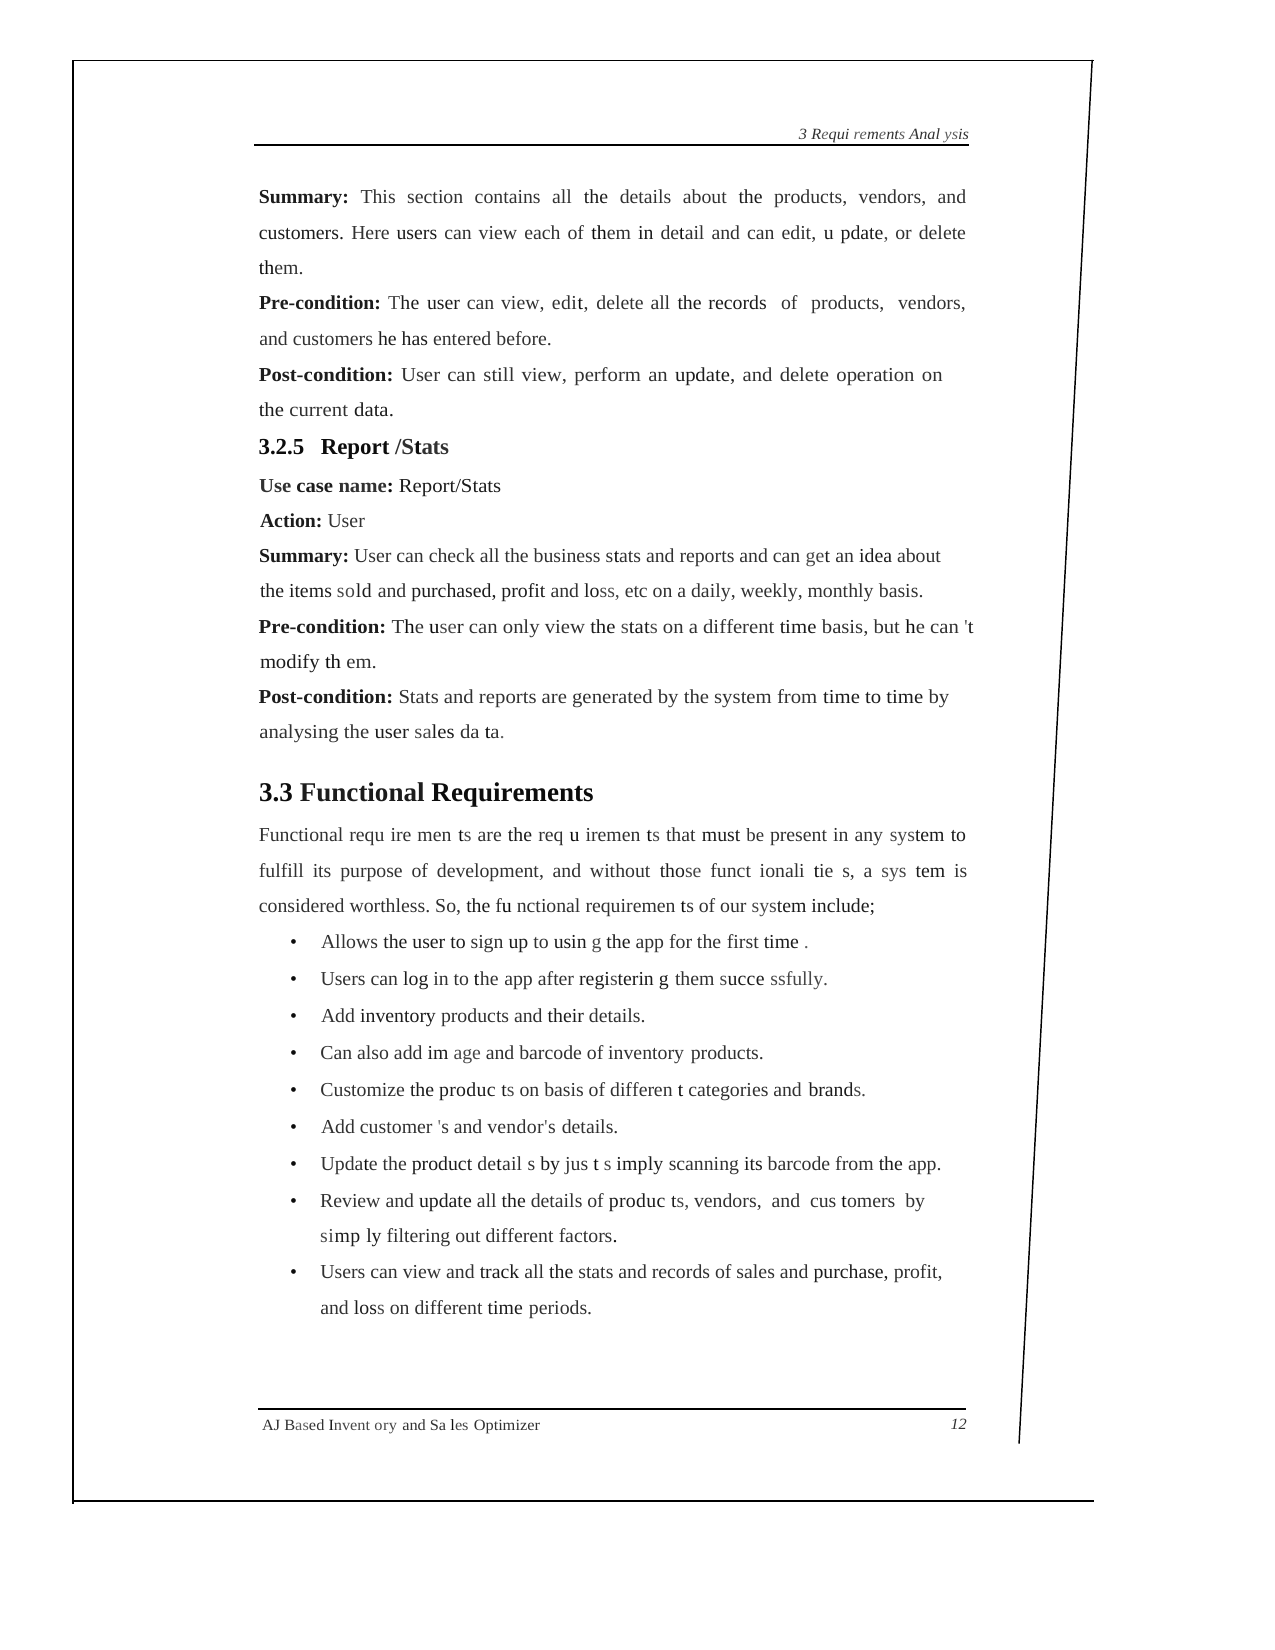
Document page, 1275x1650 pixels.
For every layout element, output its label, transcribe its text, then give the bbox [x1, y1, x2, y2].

list Allows the user to sign up to usin g the app for the first time . [290, 930, 1196, 953]
list Users can view and track all the stats and records of sales and purchase, profit, and loss on different time periods. [290, 1260, 967, 1319]
text Summary: This section contains all the details about the products, vendors, and customers. Here users can view each of them in detail and can edit, u pdate, or delete them. [259, 185, 967, 279]
text Functional requ ire men ts are the req u iremen ts that must be present in any system to fulfill its purpose of development, and without those funct ionali tie s, a sys tem is considered worthless. So, the fu nctional requiremen ts of our system include; [258, 823, 967, 917]
text Pre-condition: The user can only view the stats on a different time basis, but he can 't modify th em. [258, 615, 977, 673]
list Add inventory products and their details. [290, 1004, 1196, 1027]
text Pre-condition: The user can view, edit, delete all the records of products, vendors, and customers he has entered before. [259, 291, 966, 350]
text Action: User [260, 509, 1196, 532]
list Users can log in to the app after registerin g them succe ssfully. [290, 967, 1196, 990]
text Post-condition: Stats and reports are generated by the system from time to time by analysing the user sales da ta. [258, 686, 960, 743]
list Can also add im age and barcode of inventory products. [290, 1041, 1196, 1063]
text Summary: User can check all the business stats and reports and can get an idea about the items sold and purchased, profit and loss, etc on a daily, weekly, monthly basis. [259, 544, 960, 602]
subtitle 3.3 Functional Requirements [259, 776, 1196, 807]
list Add customer 's and vendor's details. [290, 1115, 1196, 1138]
subtitle Report /Stats [258, 433, 1196, 459]
text Post-condition: User can still view, perform an update, and delete operation on the current data. [259, 363, 942, 421]
text 3 Requi rements Anal ysis [799, 125, 1196, 143]
list Update the product detail s by jus t s imply scanning its barcode from the app. [290, 1152, 1196, 1174]
text Use case name: Report/Stats [259, 474, 1196, 497]
list Customize the produc ts on basis of differen t categories and brands. [290, 1078, 1196, 1101]
list Review and update all the details of produc ts, vendors, and cus tomers by simp ly filtering out different factors. [290, 1189, 967, 1246]
text AJ Based Invent ory and Sa les Optimizer 12 [262, 1415, 1196, 1434]
